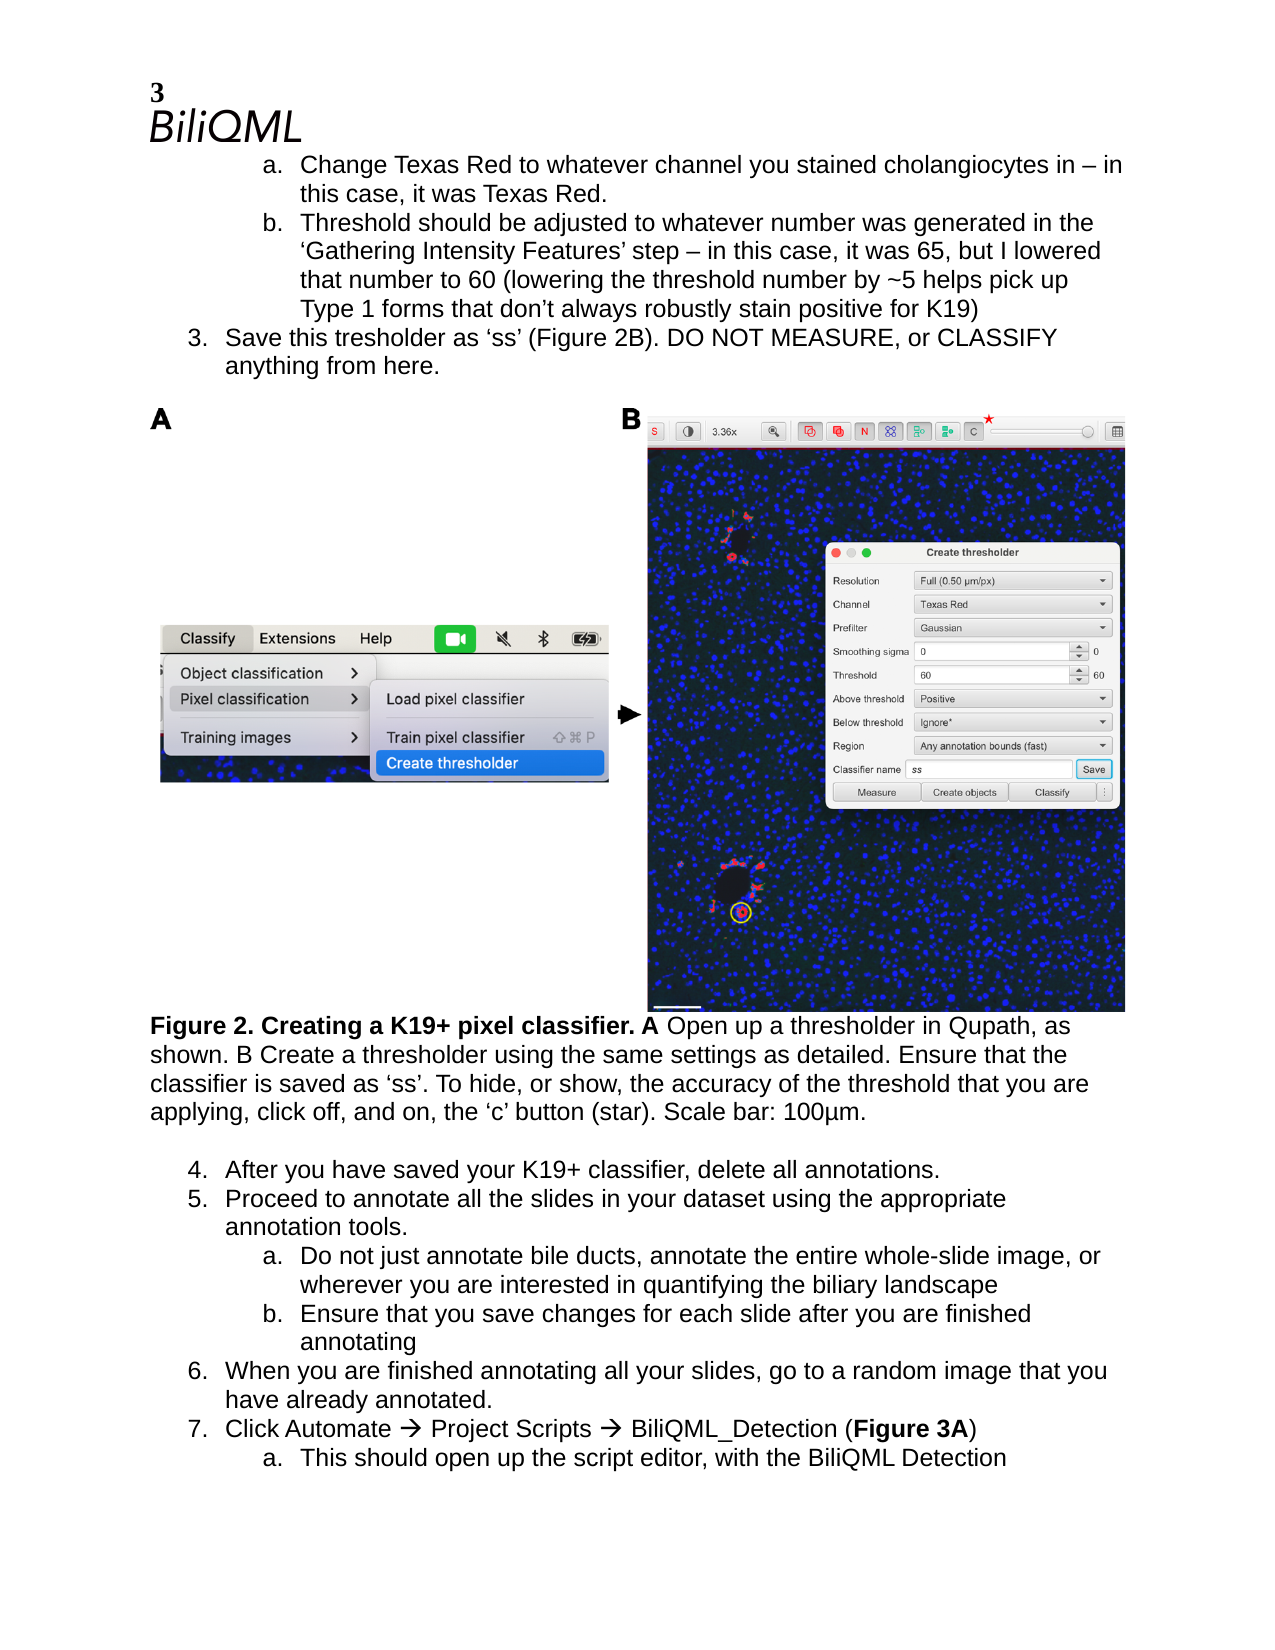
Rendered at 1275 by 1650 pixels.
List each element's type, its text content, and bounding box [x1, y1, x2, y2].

list Click Automate Project Scripts BiliQML_Detection (Figure 3A) [187, 1414, 1125, 1442]
picture [150, 408, 1125, 1012]
list Change Texas Red to whatever channel you stained cholangiocytes in – in this case, it was Texas Red. [262, 150, 1125, 207]
list Do not just annotate bile ducts, annotate the entire whole-slide image, or wherever you are interested in quantifying the biliary landscape [262, 1241, 1125, 1299]
picture [150, 108, 302, 142]
list Threshold should be adjusted to whatever number was generated in the ‘Gathering Intensity Features’ step – in this case, it was 65, but I lowered that number to 60 (lowering the threshold number by ~5 helps pick up Type 1 forms that don’t always robustly stain positive for K19) [262, 207, 1125, 322]
list This should open up the script editor, with the BiliQML Detection [262, 1442, 1125, 1471]
list Ensure that you save changes for each slide after you are finished annotating [262, 1299, 1125, 1356]
list Save this tresholder as ‘ss’ (Figure 2B). DO NOT MEASURE, or CLASSIFY anything from here. [187, 322, 1125, 380]
list When you are finished annotating all your slides, go to a random image that you have already annotated. [187, 1356, 1125, 1414]
list After you have saved your K19+ classifier, delete all annotations. [187, 1155, 1125, 1184]
list Proceed to annotate all the slides in your dataset using the appropriate annotation tools. [187, 1184, 1125, 1241]
text Figure 2. Creating a K19+ pixel classifier. A Open up a thresholder in Qupath, as shown. B Create a thresholder using the same settings as detailed. Ensure that the classifier is saved as ‘ss’. To hide, or show, the accuracy of the threshold that you are applying, click off, and on, the ‘c’ button (star). Scale bar: 100µm. [150, 1012, 1125, 1126]
